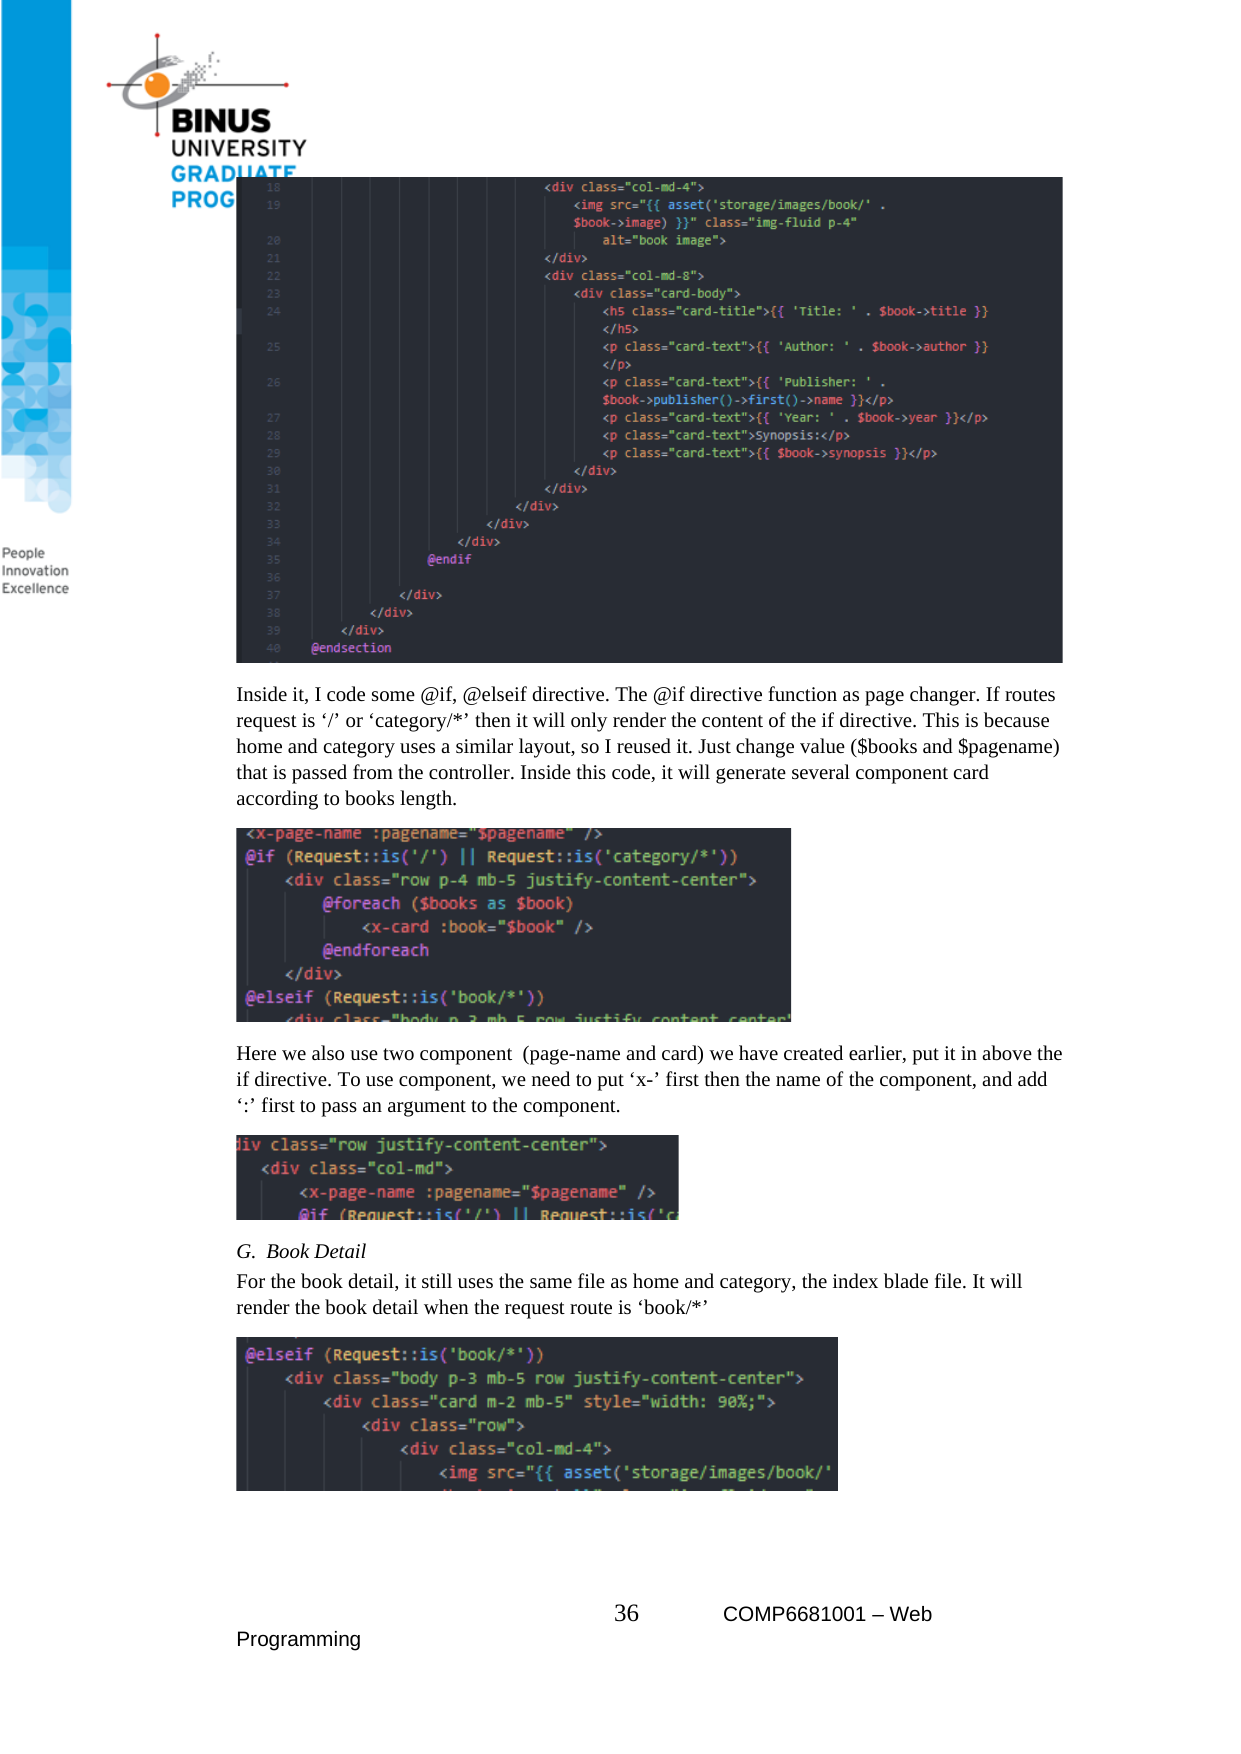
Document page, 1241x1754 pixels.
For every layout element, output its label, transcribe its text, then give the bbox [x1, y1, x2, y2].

picture [236, 1337, 838, 1491]
text Inside it, I code some @if, @elseif directive. The @if directive function as page changer. If routes request is ‘/’ or ‘category/*’ then it will only render the content of the if directive. This is because home and category uses a similar layout, so I reused it. Just change value ($books and $pagename) that is passed from the controller. Inside this code, it will generate several component card according to books length. [236, 682, 1063, 810]
picture [0, 0, 1063, 663]
text Here we also use two component (page-name and card) we have created earlier, put it in above the if directive. To use component, we need to put ‘x-’ first then the name of the component, and add ‘:’ first to pass an argument to the component. [236, 1041, 1063, 1117]
picture [236, 1135, 679, 1220]
text For the book detail, it still uses the same file as home and category, the index blade file. It will render the book detail when the request route is ‘book/*’ [236, 1269, 1063, 1319]
subtitle Book Detail [236, 1238, 1063, 1263]
picture [236, 828, 792, 1022]
